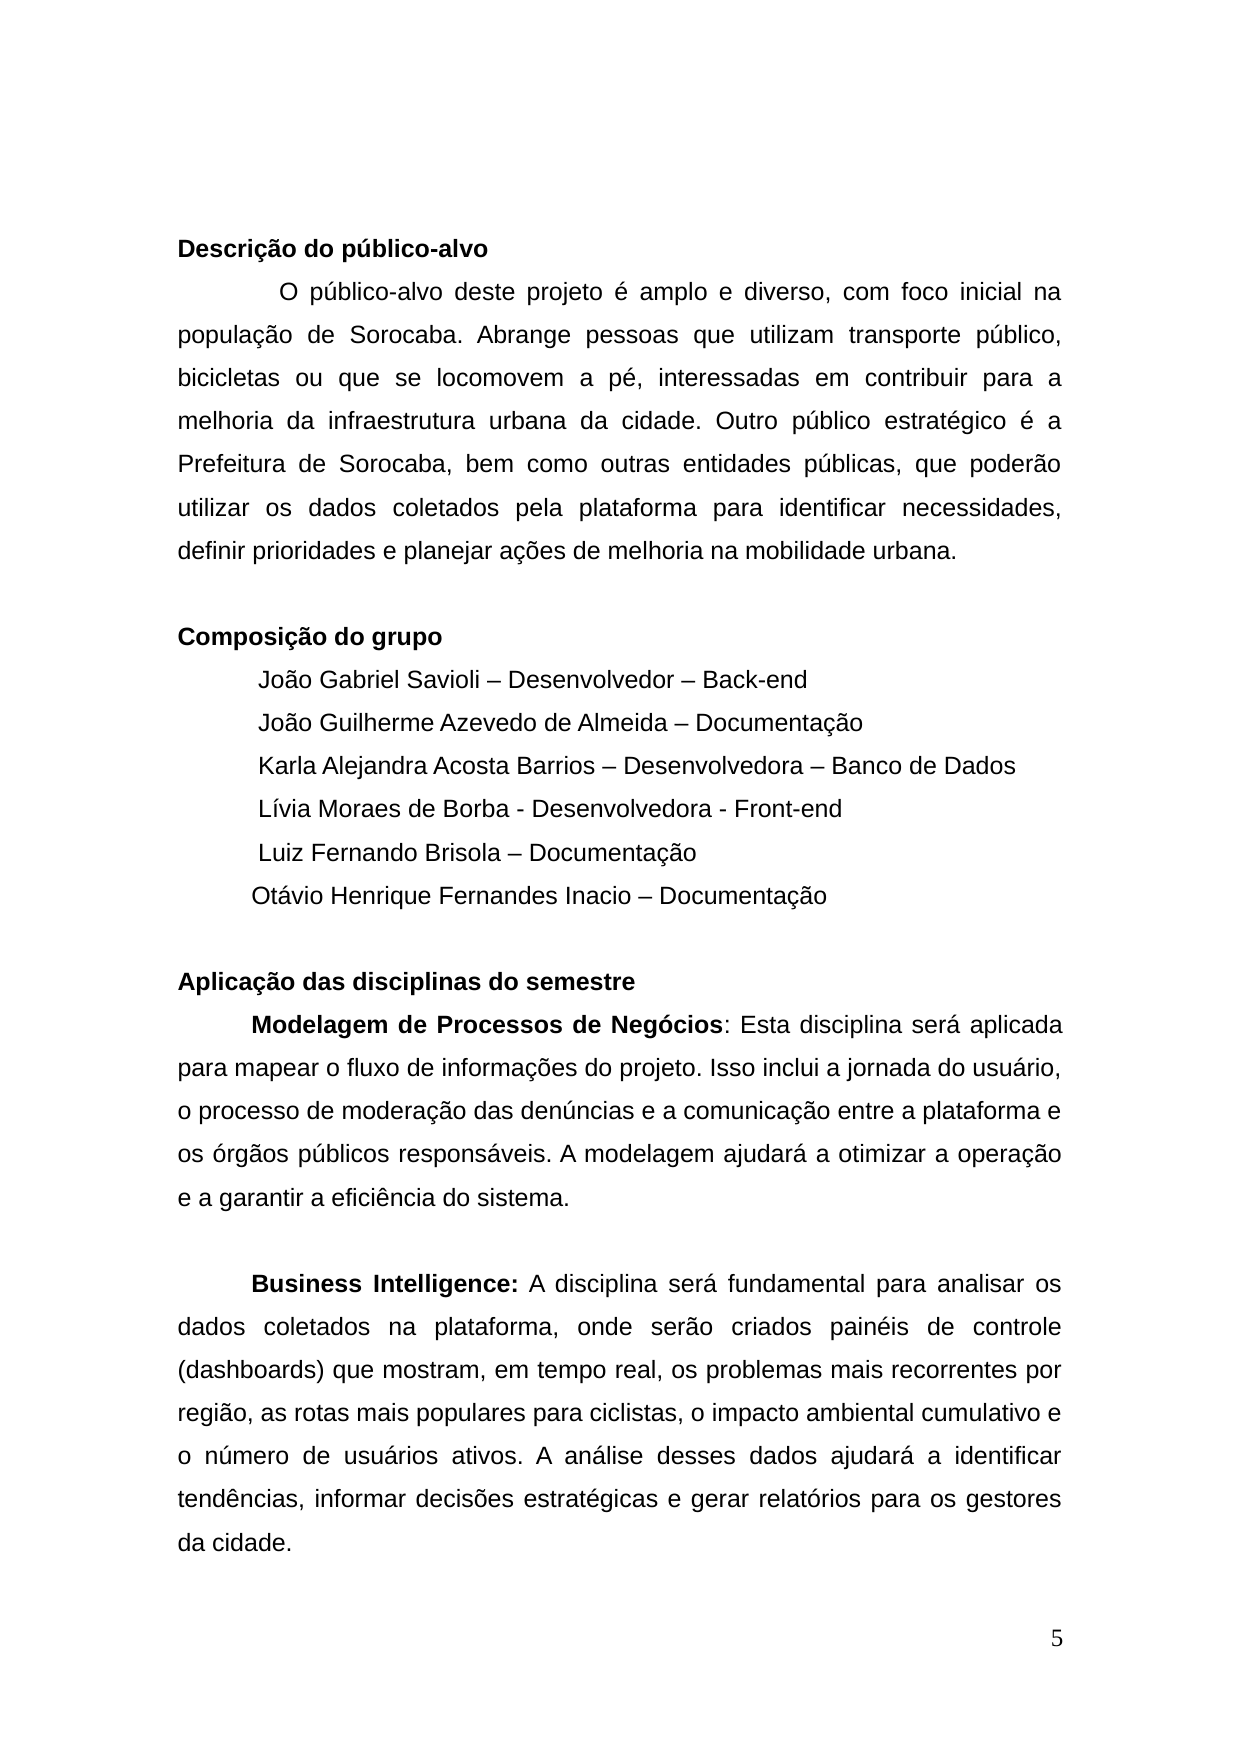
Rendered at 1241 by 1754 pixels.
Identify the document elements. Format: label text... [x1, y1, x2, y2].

text Karla Alejandra Acosta Barrios – Desenvolvedora – Banco de Dados [177, 751, 1063, 780]
subtitle Descrição do público-alvo [177, 234, 1063, 263]
text Modelagem de Processos de Negócios: Esta disciplina será aplicada para mapear o fluxo de informações do projeto. Isso inclui a jornada do usuário, o processo de moderação das denúncias e a comunicação entre a plataforma e os órgãos públicos responsáveis. A modelagem ajudará a otimizar a operação e a garantir a eficiência do sistema. [177, 1010, 1063, 1211]
text Business Intelligence: A disciplina será fundamental para analisar os dados coletados na plataforma, onde serão criados painéis de controle (dashboards) que mostram, em tempo real, os problemas mais recorrentes por região, as rotas mais populares para ciclistas, o impacto ambiental cumulativo e o número de usuários ativos. A análise desses dados ajudará a identificar tendências, informar decisões estratégicas e gerar relatórios para os gestores da cidade. [177, 1269, 1063, 1556]
subtitle Composição do grupo [177, 622, 1063, 651]
text Luiz Fernando Brisola – Documentação [177, 838, 1063, 866]
text Otávio Henrique Fernandes Inacio – Documentação [177, 881, 1063, 909]
text João Guilherme Azevedo de Almeida – Documentação [177, 708, 1063, 737]
text O público-alvo deste projeto é amplo e diverso, com foco inicial na população de Sorocaba. Abrange pessoas que utilizam transporte público, bicicletas ou que se locomovem a pé, interessadas em contribuir para a melhoria da infraestrutura urbana da cidade. Outro público estratégico é a Prefeitura de Sorocaba, bem como outras entidades públicas, que poderão utilizar os dados coletados pela plataforma para identificar necessidades, definir prioridades e planejar ações de melhoria na mobilidade urbana. [177, 277, 1063, 564]
text João Gabriel Savioli – Desenvolvedor – Back-end [177, 665, 1063, 694]
text Lívia Moraes de Borba - Desenvolvedora - Front-end [177, 794, 1063, 823]
subtitle Aplicação das disciplinas do semestre [177, 967, 1063, 996]
